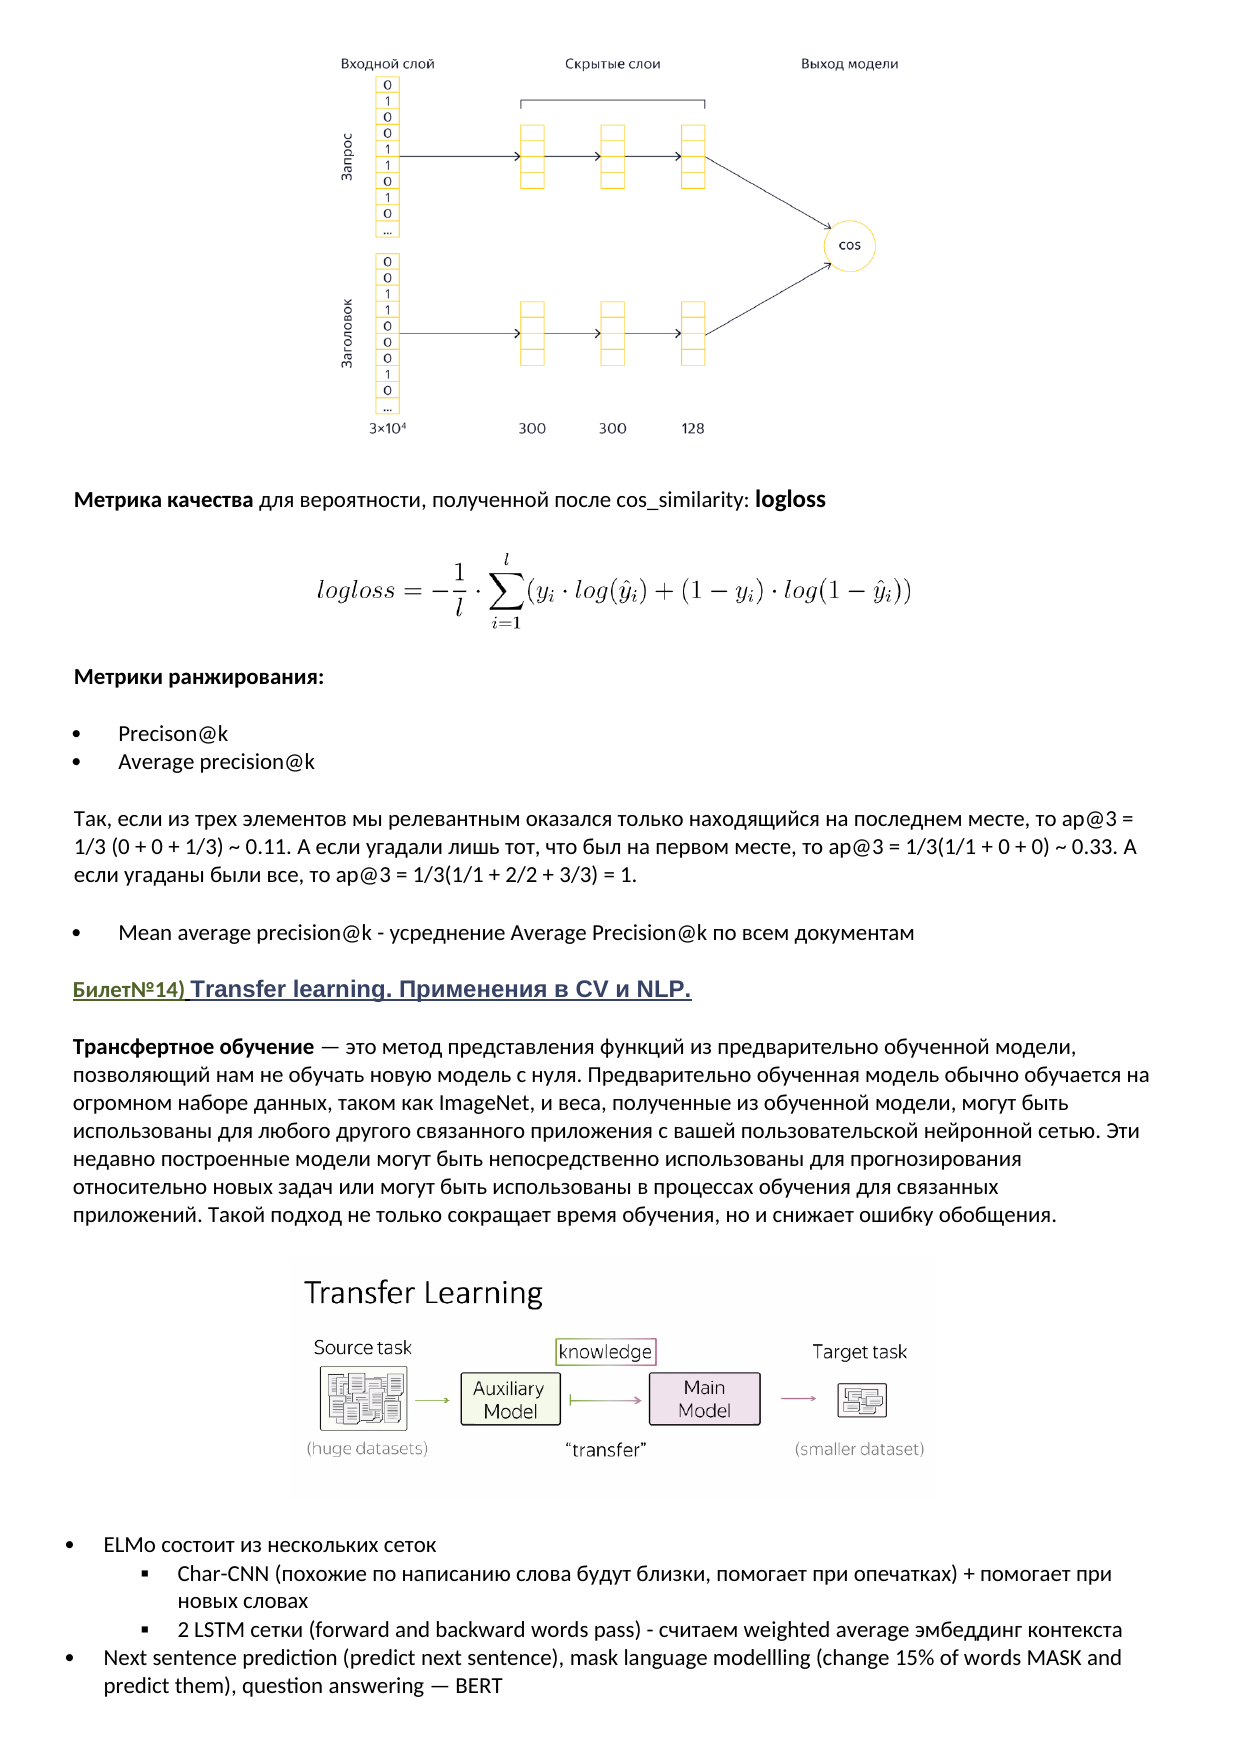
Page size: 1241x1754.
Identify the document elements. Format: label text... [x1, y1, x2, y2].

list ELMo состоит из нескольких сеток [66, 1531, 1152, 1559]
picture [311, 44, 914, 454]
text Трансфертное обучение — это метод представления функций из предварительно обученной модели, позволяющий нам не обучать новую модель с нуля. Предварительно обученная модель обычно обучается на огромном наборе данных, таком как ImageNet, и веса, полученные из обученной модели, могут быть использованы для любого другого связанного приложения с вашей пользовательской нейронной сетью. Эти недавно построенные модели могут быть непосредственно использованы для прогнозирования относительно новых задач или могут быть использованы в процессах обучения для связанных приложений. Такой подход не только сокращает время обучения, но и снижает ошибку обобщения. [73, 1032, 1152, 1228]
text Так, если из трех элементов мы релевантным оказался только находящийся на последнем месте, то ap@3 = 1/3 (0 + 0 + 1/3) ~ 0.11. А если угадали лишь тот, что был на первом месте, то ap@3 = 1/3(1/1 + 0 + 0) ~ 0.33. А если угаданы были все, то ap@3 = 1/3(1/1 + 2/2 + 3/3) = 1. [74, 804, 1152, 888]
list Сhar-CNN (похожие по написанию слова будут близки, помогает при опечатках) + помогает при новых словах [140, 1559, 1152, 1615]
text Билет№14) Transfer learning. Применения в CV и NLP. [73, 975, 1152, 1003]
list Average precision@k [73, 747, 1152, 775]
text Метрика качества для вероятности, полученной после cos_similarity: logloss [74, 483, 1152, 513]
list Next sentence prediction (predict next sentence), mask language modellling (change 15% of words MASK and predict them), question answering — BERT [66, 1643, 1152, 1699]
picture [307, 542, 919, 633]
list Precison@k [73, 719, 1152, 747]
list 2 LSTM сетки (forward and backward words pass) - считаем weighted average эмбеддинг контекста [140, 1615, 1152, 1643]
picture [288, 1257, 936, 1502]
list Mean average precision@k - усреднение Average Precision@k по всем документам [73, 918, 1152, 946]
text Метриĸи ранжирования: [74, 662, 1152, 690]
